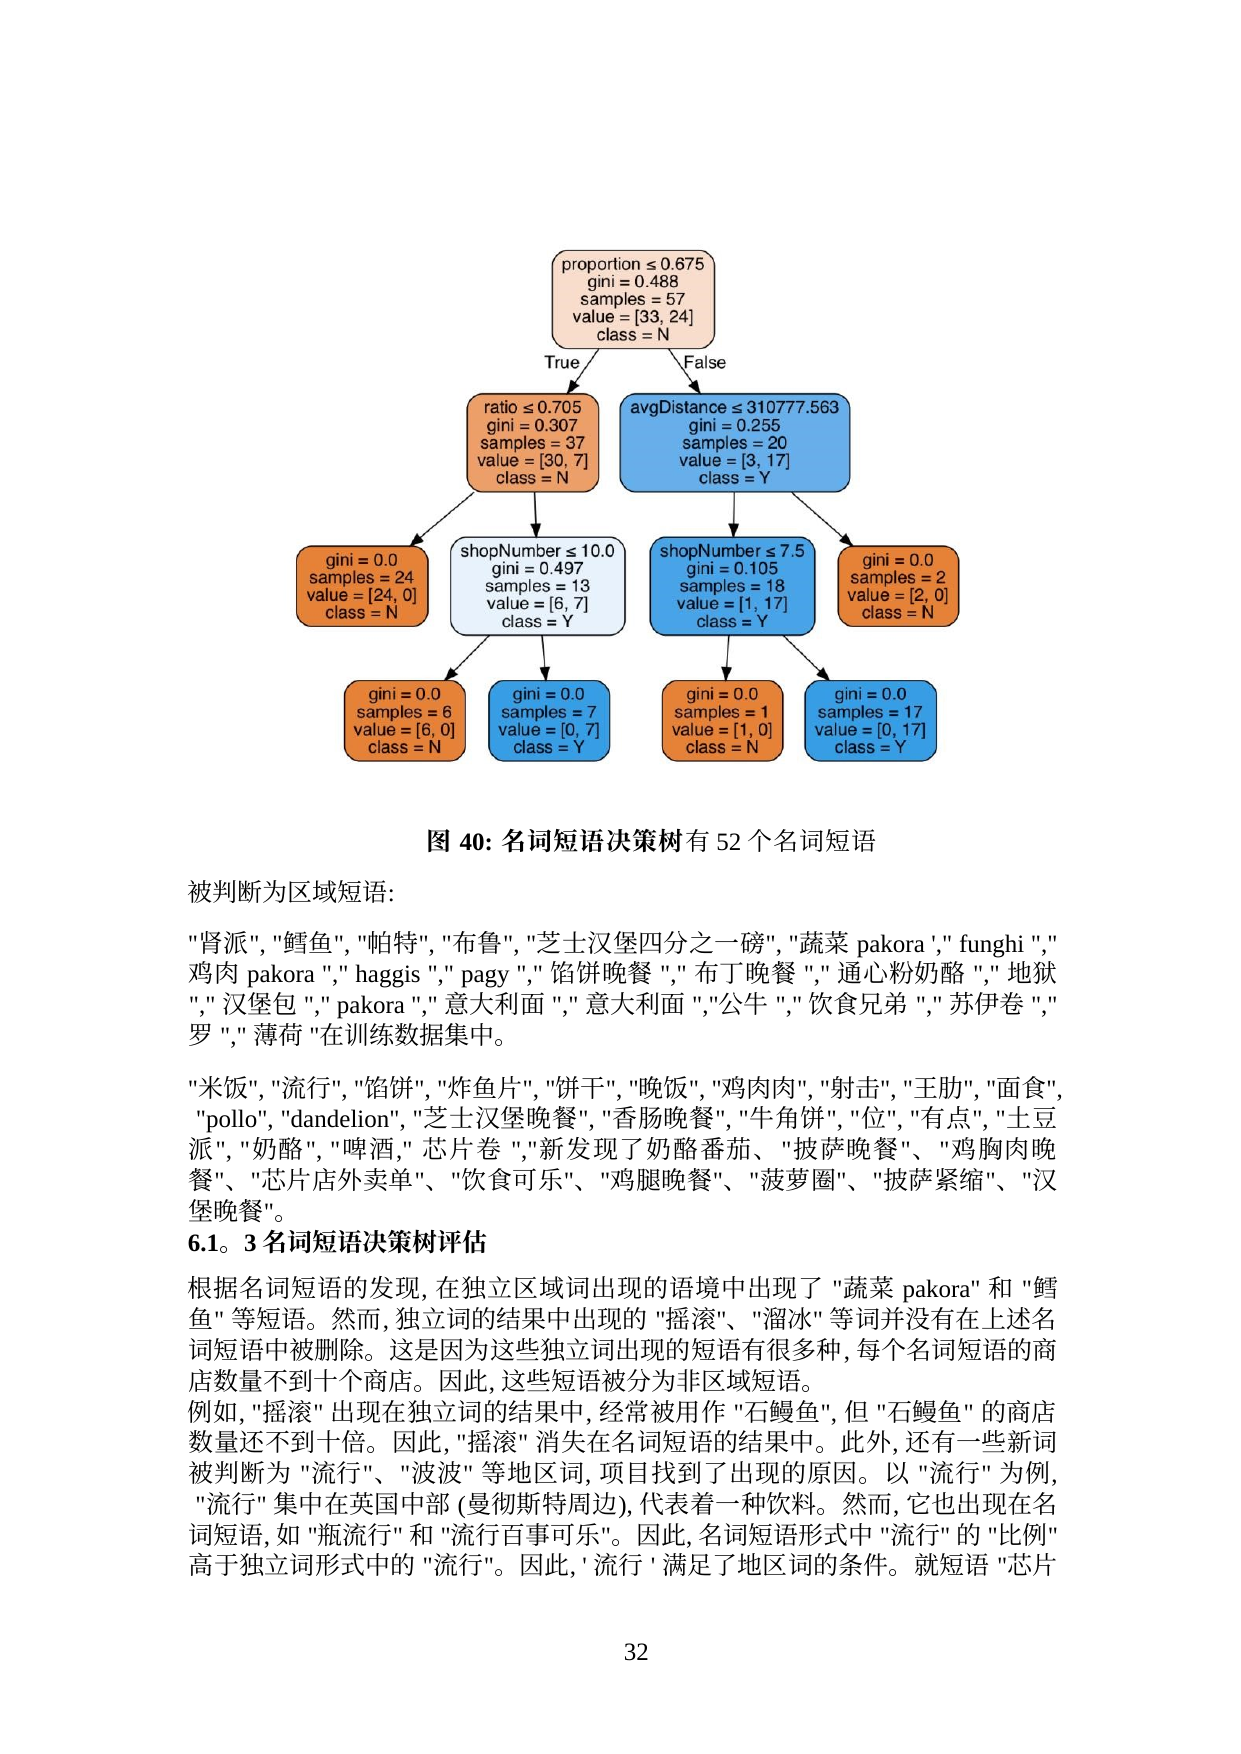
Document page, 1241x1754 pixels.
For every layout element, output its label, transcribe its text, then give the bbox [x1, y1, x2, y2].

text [188, 1398, 1058, 1580]
text "肾派", "鳕鱼", "帕特", "布鲁", "芝士汉堡四分之一磅", "蔬菜 pakora '," funghi "," 鸡肉 pakora "," haggis "," pagy "," 馅饼晚餐 "," 布丁晚餐 "," 通心粉奶酪 "," 地狱 "," 汉堡包 "," pakora "," 意大利面 "," 意大利面 ","公牛 "," 饮食兄弟 "," 苏伊卷 "," 罗 "," 薄荷 "在训练数据集中。 [188, 929, 1058, 1050]
text "米饭", "流行", "馅饼", "炸鱼片", "饼干", "晚饭", "鸡肉肉", "射击", "王肋", "面食", "pollo", "dandelion", "芝士汉堡晚餐", "香肠晚餐", "牛角饼", "位", "有点", "土豆派", "奶酪", "啤酒," 芯片卷 ","新发现了奶酪番茄、"披萨晚餐"、"鸡胸肉晚餐"、"芯片店外卖单"、"饮食可乐"、"鸡腿晚餐"、"菠萝圈"、"披萨紧缩"、"汉堡晚餐"。 [188, 1074, 1058, 1225]
text 根据名词短语的发现, 在独立区域词出现的语境中出现了 "蔬菜 pakora" 和 "鳕鱼" 等短语。然而, 独立词的结果中出现的 "摇滚"、"溜冰" 等词并没有在上述名词短语中被删除。这是因为这些独立词出现的短语有很多种, 每个名词短语的商店数量不到十个商店。因此, 这些短语被分为非区域短语。 [188, 1274, 1058, 1395]
subtitle 6.1。3 名词短语决策树评估 [188, 1228, 1058, 1257]
text 图 40: 名词短语决策树有52个名词短语被判断为区域短语: [188, 827, 877, 906]
picture [246, 200, 1008, 811]
